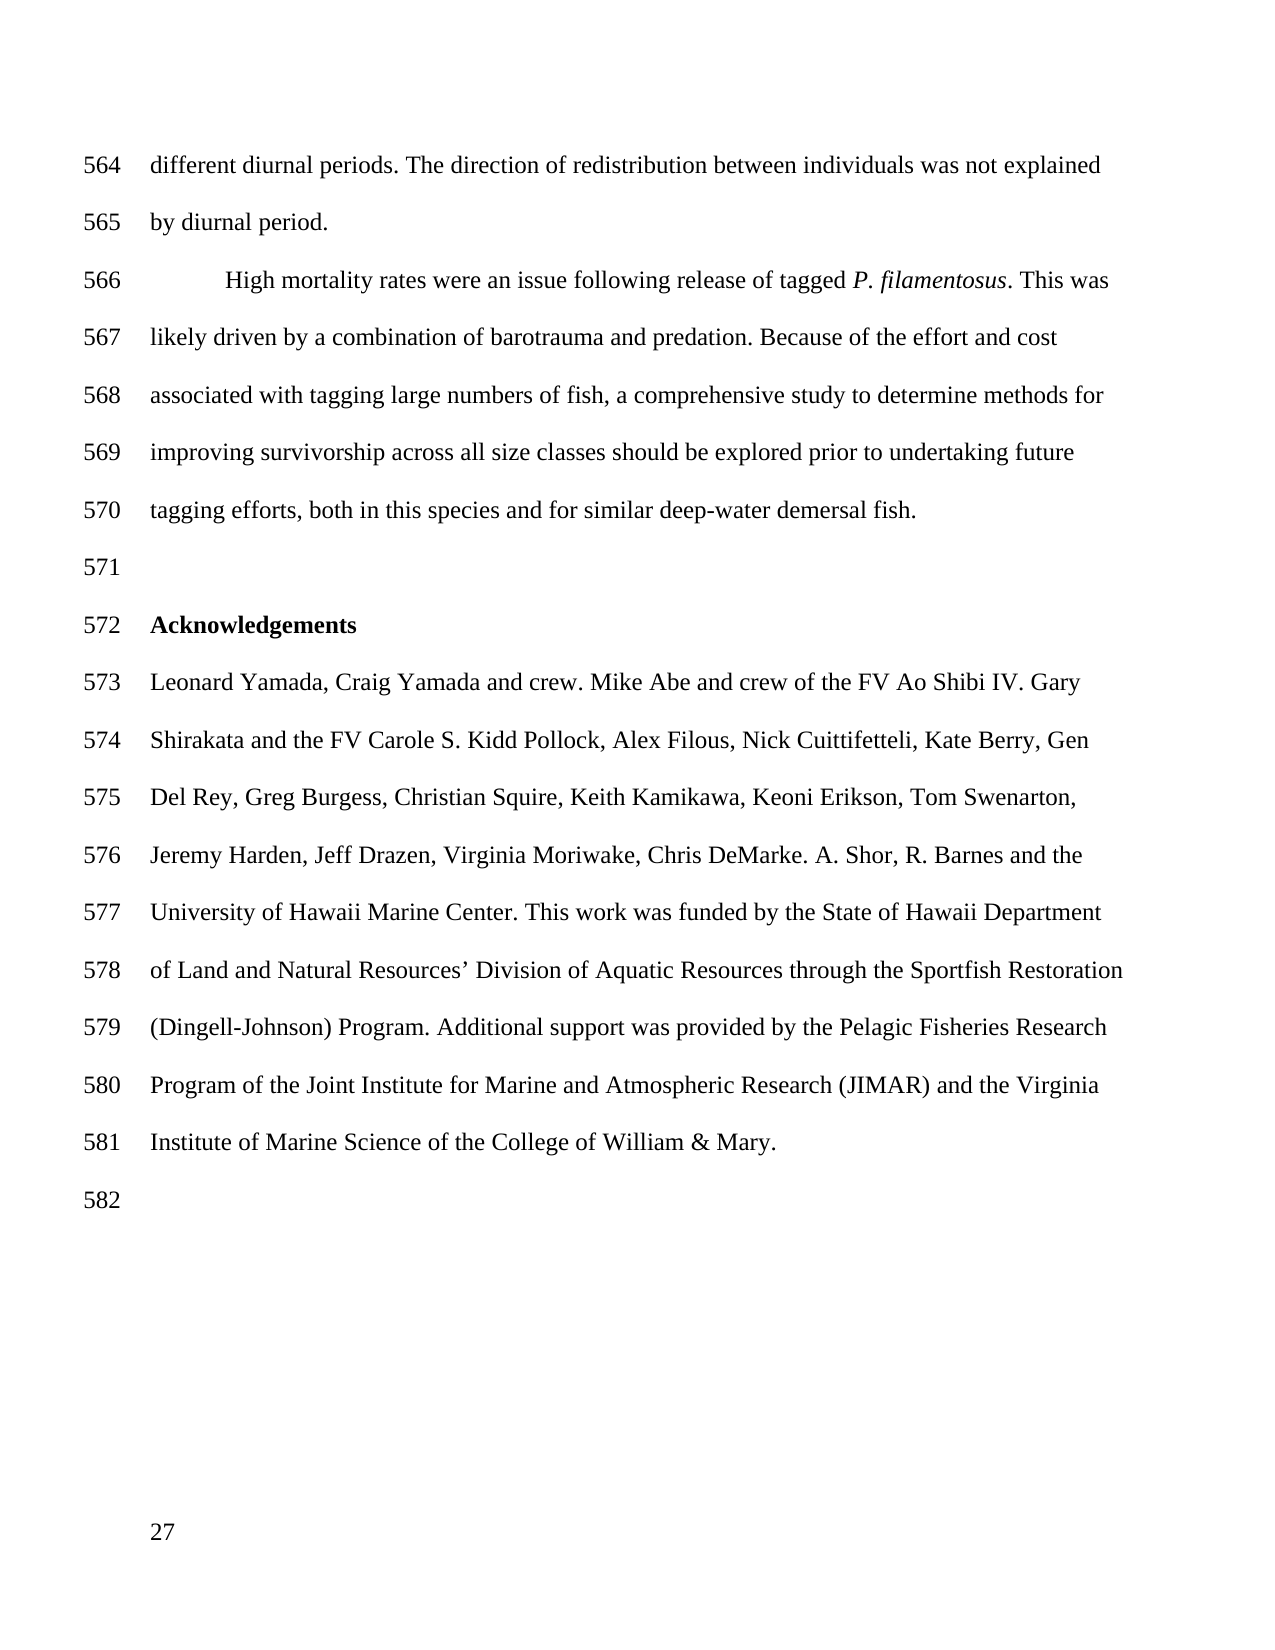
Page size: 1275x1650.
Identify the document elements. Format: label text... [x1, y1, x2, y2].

text Leonard Yamada, Craig Yamada and crew. Mike Abe and crew of the FV Ao Shibi IV. Gary Shirakata and the FV Carole S. Kidd Pollock, Alex Filous, Nick Cuittifetteli, Kate Berry, Gen Del Rey, Greg Burgess, Christian Squire, Keith Kamikawa, Keoni Erikson, Tom Swenarton, Jeremy Harden, Jeff Drazen, Virginia Moriwake, Chris DeMarke. A. Shor, R. Barnes and the University of Hawaii Marine Center. This work was funded by the State of Hawaii Department of Land and Natural Resources’ Division of Aquatic Resources through the Sportfish Restoration (Dingell-Johnson) Program. Additional support was provided by the Pelagic Fisheries Research Program of the Joint Institute for Marine and Atmospheric Research (JIMAR) and the Virginia Institute of Marine Science of the College of William & Mary. [150, 667, 1125, 1156]
text Acknowledgements [150, 610, 1125, 639]
text High mortality rates were an issue following release of tagged P. filamentosus. This was likely driven by a combination of barotrauma and predation. Because of the effort and cost associated with tagging large numbers of fish, a comprehensive study to determine methods for improving survivorship across all size classes should be explored prior to undertaking future tagging efforts, both in this species and for similar deep-water demersal fish. [150, 265, 1125, 524]
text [150, 150, 1125, 236]
